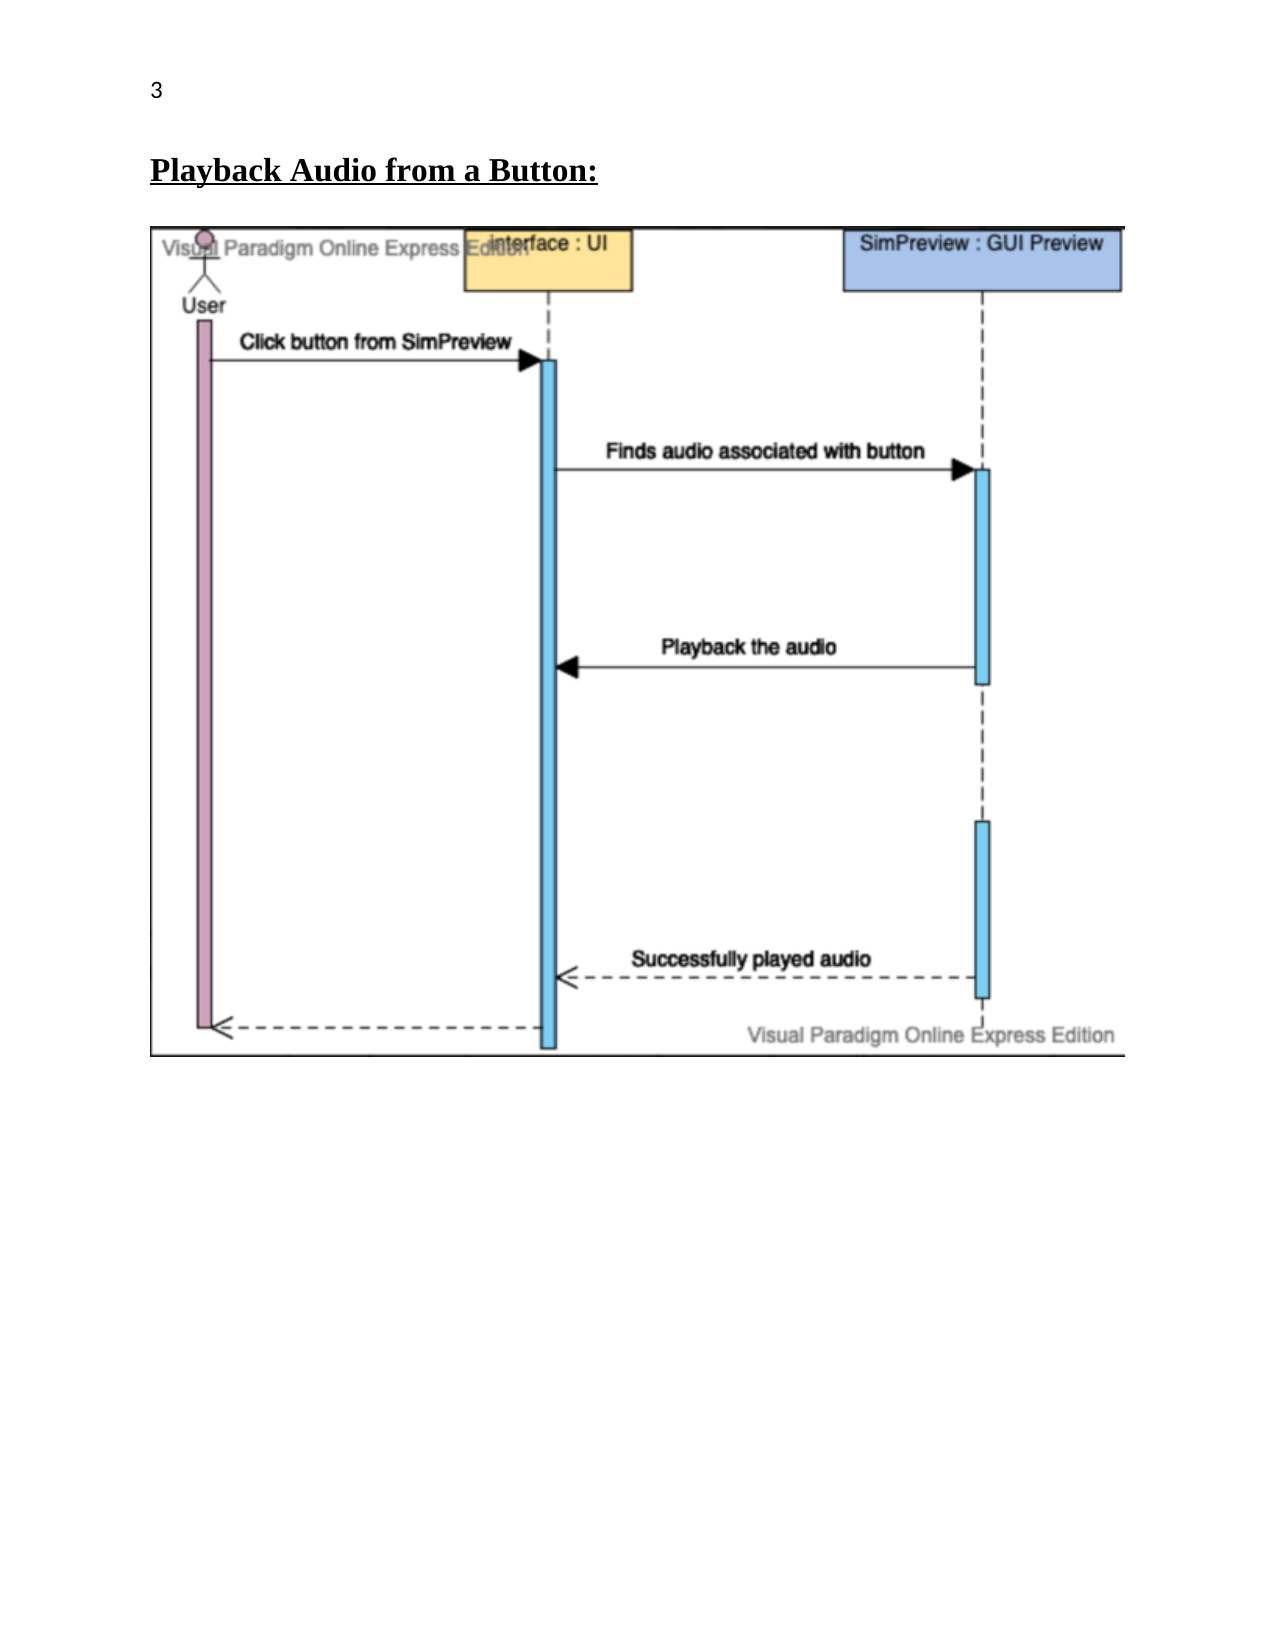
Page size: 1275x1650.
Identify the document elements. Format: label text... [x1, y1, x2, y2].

text Playback Audio from a Button: [150, 150, 1125, 188]
picture [150, 226, 1125, 1057]
